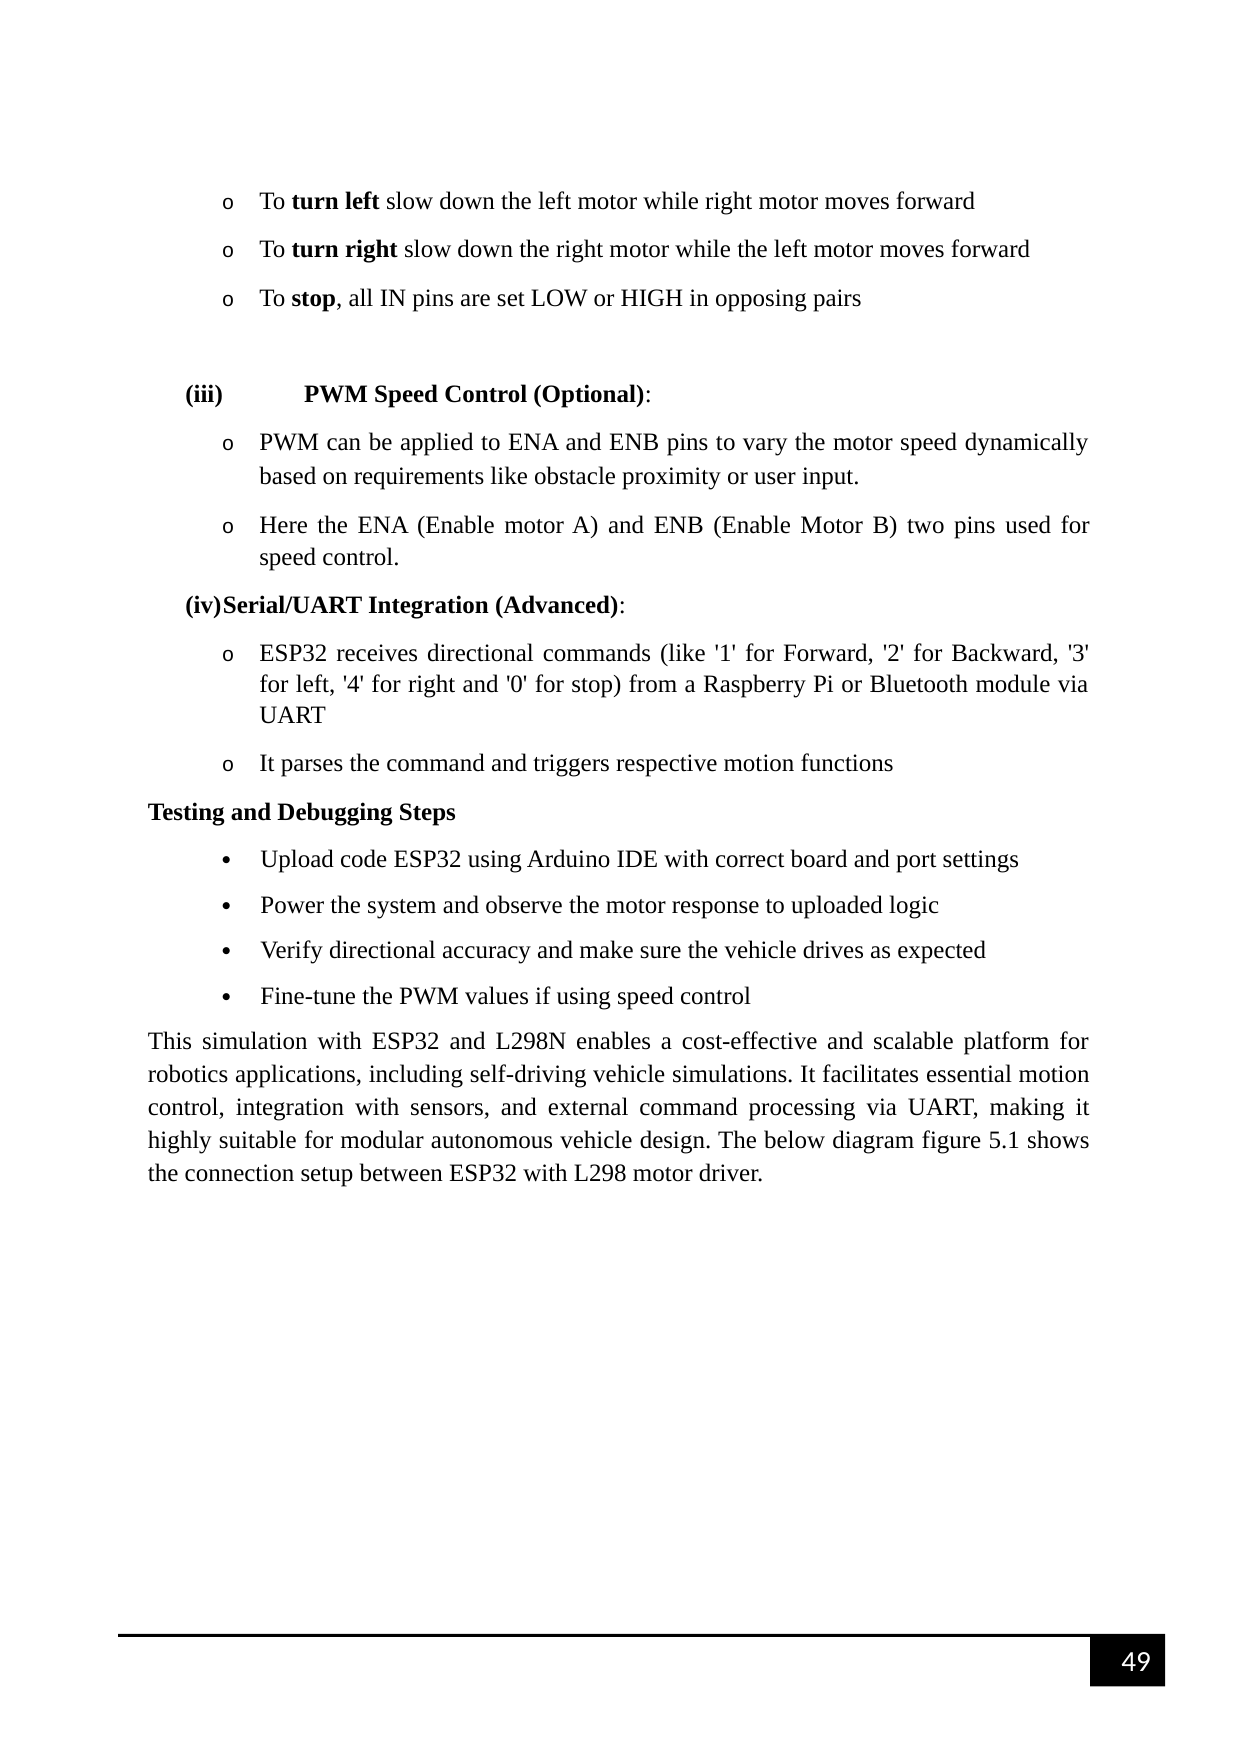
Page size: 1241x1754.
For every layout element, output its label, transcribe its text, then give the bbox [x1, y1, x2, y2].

list Fine-tune the PWM values if using speed control [223, 981, 1090, 1009]
list Power the system and observe the motor response to uploaded logic [223, 890, 1090, 919]
text Testing and Debugging Steps [148, 797, 1090, 826]
list Serial/UART Integration (Advanced): [185, 590, 1090, 619]
list PWM can be applied to ENA and ENB pins to vary the motor speed dynamically based on requirements like obstacle proximity or user input. [222, 427, 1090, 489]
list To turn left slow down the left motor while right motor moves forward [222, 186, 1090, 215]
list Here the ENA (Enable motor A) and ENB (Enable Motor B) two pins used for speed control. [222, 510, 1090, 571]
text This simulation with ESP32 and L298N enables a cost-effective and scalable platform for robotics applications, including self-driving vehicle simulations. It facilitates essential motion control, integration with sensors, and external command processing via UART, making it highly suitable for modular autonomous vehicle design. The below diagram figure 5.1 shows the connection setup between ESP32 with L298 motor driver. [148, 1026, 1090, 1187]
list To stop, all IN pins are set LOW or HIGH in opposing pairs [222, 283, 1090, 312]
list It parses the command and triggers respective motion functions [222, 748, 1090, 778]
list To turn right slow down the right motor while the left motor moves forward [222, 234, 1090, 264]
list PWM Speed Control (Optional): [185, 379, 1090, 408]
list Verify directional accuracy and make sure the vehicle drives as expected [223, 935, 1090, 964]
list ESP32 receives directional commands (like '1' for Forward, '2' for Backward, '3' for left, '4' for right and '0' for stop) from a Raspberry Pi or Bluetooth module via UART [222, 638, 1090, 729]
list Upload code ESP32 using Arduino IDE with correct board and port settings [223, 844, 1090, 873]
